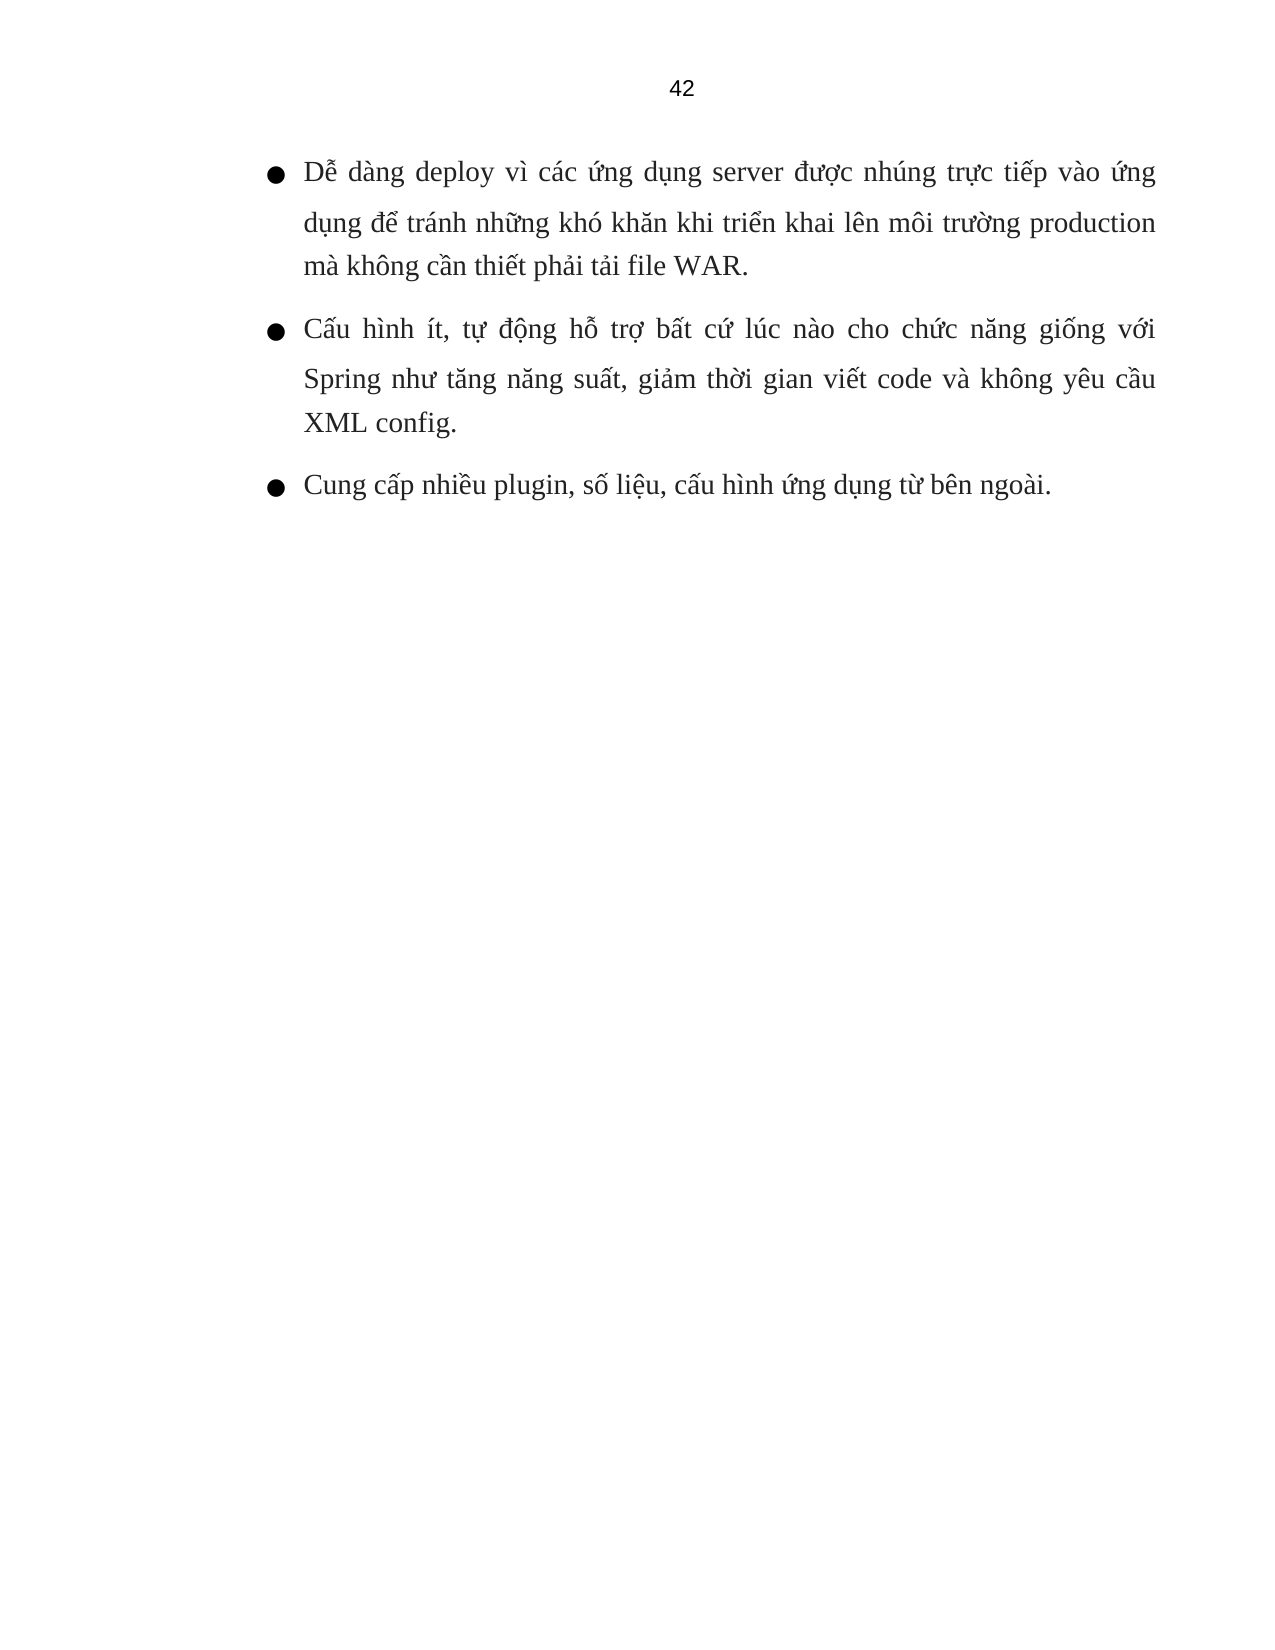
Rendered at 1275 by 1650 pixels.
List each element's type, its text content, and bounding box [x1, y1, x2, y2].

list Cung cấp nhiều plugin, số liệu, cấu hình ứng dụng từ bên ngoài. [266, 461, 1157, 508]
list Dễ dàng deploy vì các ứng dụng server được nhúng trực tiếp vào ứng dụng để tránh những khó khăn khi triển khai lên môi trường production mà không cần thiết phải tải file WAR. [266, 148, 1157, 282]
list Cấu hình ít, tự động hỗ trợ bất cứ lúc nào cho chức năng giống với Spring như tăng năng suất, giảm thời gian viết code và không yêu cầu XML config. [266, 304, 1157, 438]
